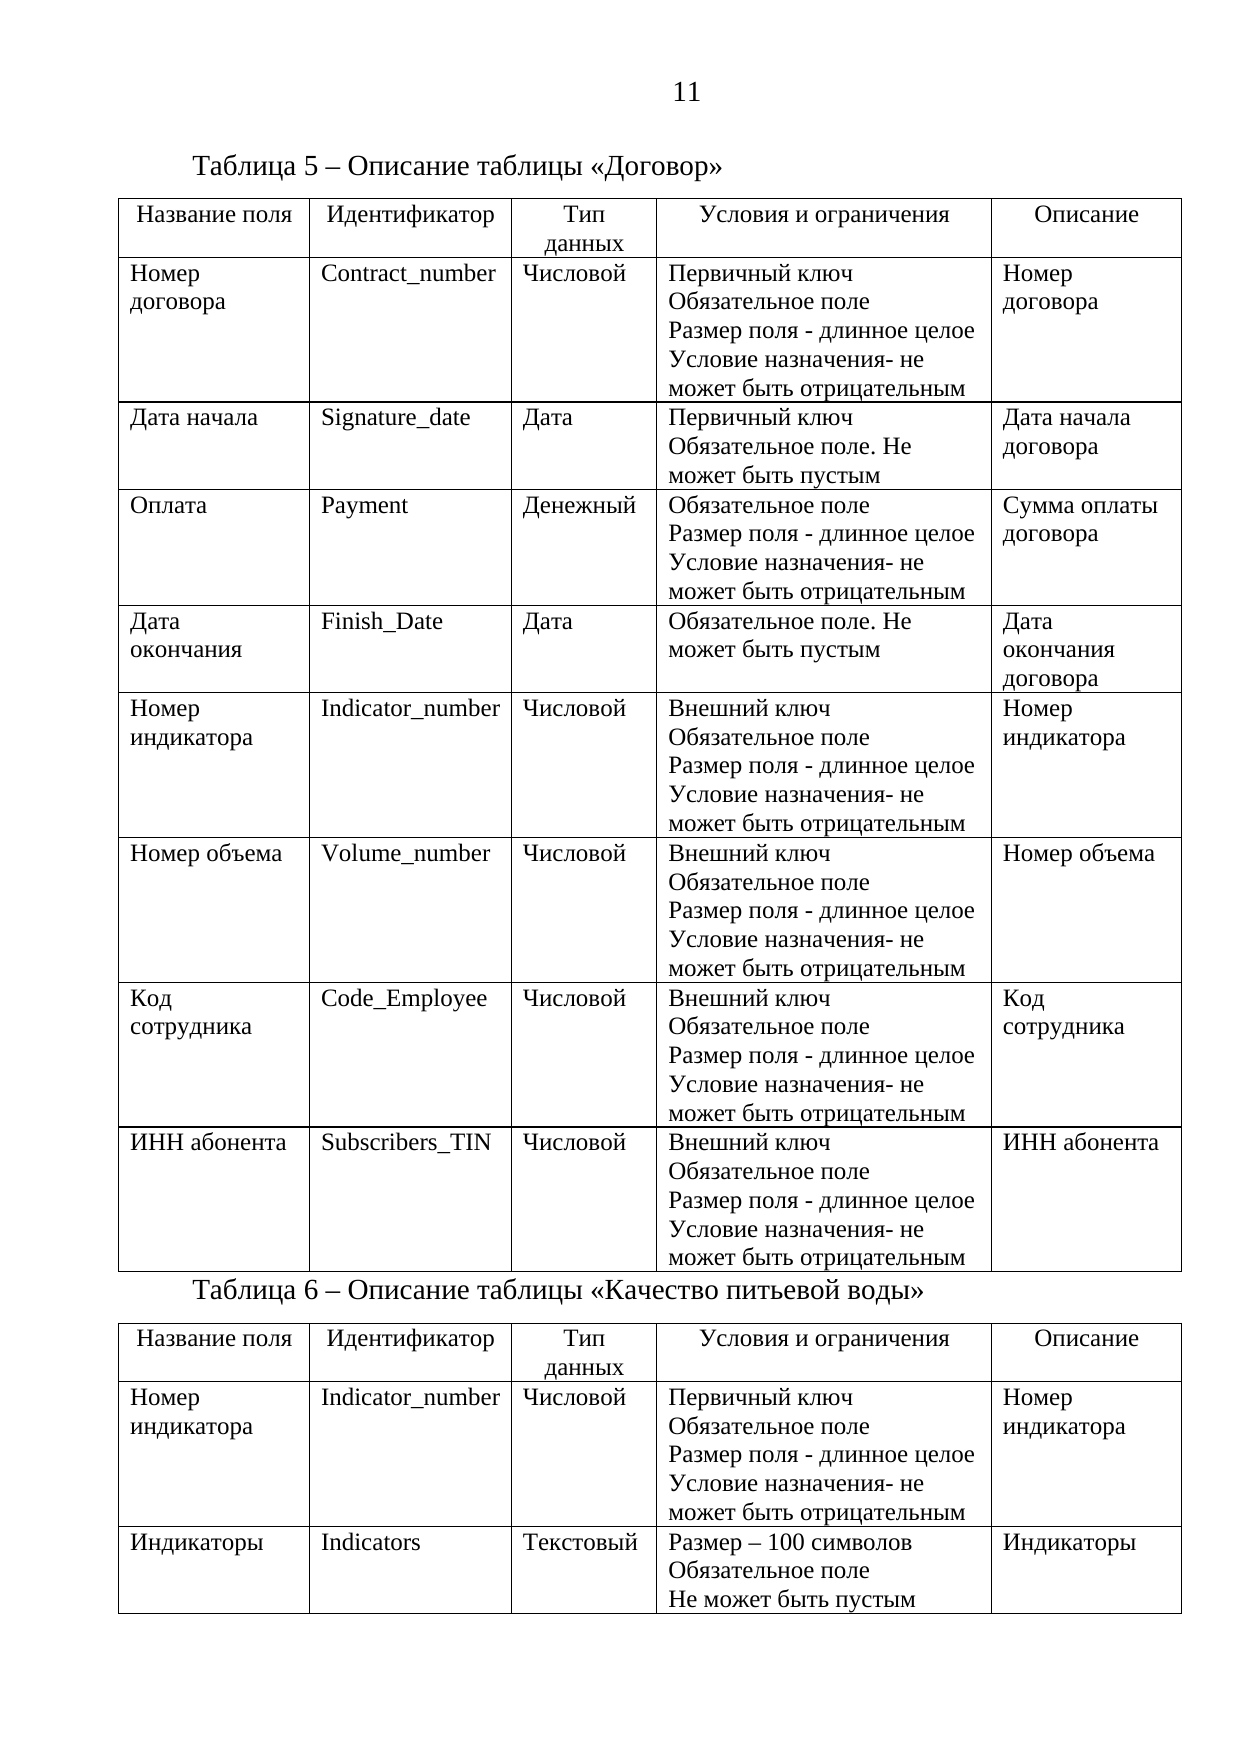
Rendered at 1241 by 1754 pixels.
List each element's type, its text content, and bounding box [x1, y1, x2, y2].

table_cell Indicators [310, 1527, 511, 1613]
table_header Название поля [119, 1324, 309, 1381]
table_cell Subscribers_TIN [310, 1128, 511, 1271]
table_cell Числовой [512, 983, 656, 1126]
table_cell Дата начала [119, 403, 309, 489]
table_cell Номер индикатора [992, 1382, 1181, 1526]
table_cell Обязательное поле. Не может быть пустым [657, 606, 991, 692]
table_cell Номер индикатора [992, 693, 1181, 837]
table_cell Индикаторы [992, 1527, 1181, 1613]
table_cell Внешний ключ Обязательное поле Размер поля - длинное целое Условие назначения- не может быть отрицательным [657, 1128, 991, 1271]
table_header Идентификатор [310, 1324, 511, 1381]
table_cell Числовой [512, 1382, 656, 1526]
table_cell Номер объема [992, 838, 1181, 982]
table_cell Номер объема [119, 838, 309, 982]
table_cell Обязательное поле Размер поля - длинное целое Условие назначения- не может быть отрицательным [657, 490, 991, 605]
table_header Описание [992, 1324, 1181, 1381]
table_header Условия и ограничения [657, 199, 991, 257]
table_cell Дата [512, 606, 656, 692]
table_cell Числовой [512, 258, 656, 401]
table_cell Внешний ключ Обязательное поле Размер поля - длинное целое Условие назначения- не может быть отрицательным [657, 693, 991, 837]
table_cell Дата начала договора [992, 403, 1181, 489]
table_cell Сумма оплаты договора [992, 490, 1181, 605]
table_cell Signature_date [310, 403, 511, 489]
table_cell Finish_Date [310, 606, 511, 692]
table_header Название поля [119, 199, 309, 257]
table_cell Номер договора [992, 258, 1181, 401]
table_header Описание [992, 199, 1181, 257]
table_cell Индикаторы [119, 1527, 309, 1613]
table_header Идентификатор [310, 199, 511, 257]
table_cell Числовой [512, 693, 656, 837]
table_cell Денежный [512, 490, 656, 605]
table_cell Код сотрудника [992, 983, 1181, 1126]
table_cell Номер индикатора [119, 1382, 309, 1526]
table_cell Первичный ключ Обязательное поле. Не может быть пустым [657, 403, 991, 489]
table_cell Первичный ключ Обязательное поле Размер поля - длинное целое Условие назначения- не может быть отрицательным [657, 1382, 991, 1526]
table_cell Номер договора [119, 258, 309, 401]
text Таблица 5 – Описание таблицы «Договор» [118, 148, 1181, 181]
table_cell Код сотрудника [119, 983, 309, 1126]
table_cell Дата окончания договора [992, 606, 1181, 692]
table_cell Внешний ключ Обязательное поле Размер поля - длинное целое Условие назначения- не может быть отрицательным [657, 838, 991, 982]
table_cell Code_Employee [310, 983, 511, 1126]
text Таблица 6 – Описание таблицы «Качество питьевой воды» [118, 1272, 1181, 1306]
table_cell Indicator_number [310, 693, 511, 837]
table_cell Дата окончания [119, 606, 309, 692]
table_cell Числовой [512, 1128, 656, 1271]
table_header Тип данных [512, 1324, 656, 1381]
table_cell Номер индикатора [119, 693, 309, 837]
table_cell Дата [512, 403, 656, 489]
table_cell Indicator_number [310, 1382, 511, 1526]
table_cell Volume_number [310, 838, 511, 982]
table_cell Внешний ключ Обязательное поле Размер поля - длинное целое Условие назначения- не может быть отрицательным [657, 983, 991, 1126]
table_cell Payment [310, 490, 511, 605]
table_cell Числовой [512, 838, 656, 982]
table_header Тип данных [512, 199, 656, 257]
table_cell ИНН абонента [119, 1128, 309, 1271]
table_cell Первичный ключ Обязательное поле Размер поля - длинное целое Условие назначения- не может быть отрицательным [657, 258, 991, 401]
table_cell Contract_number [310, 258, 511, 401]
table_cell Оплата [119, 490, 309, 605]
table_cell Размер – 100 символов Обязательное поле Не может быть пустым [657, 1527, 991, 1613]
table_header Условия и ограничения [657, 1324, 991, 1381]
table_cell Текстовый [512, 1527, 656, 1613]
table_cell ИНН абонента [992, 1128, 1181, 1271]
